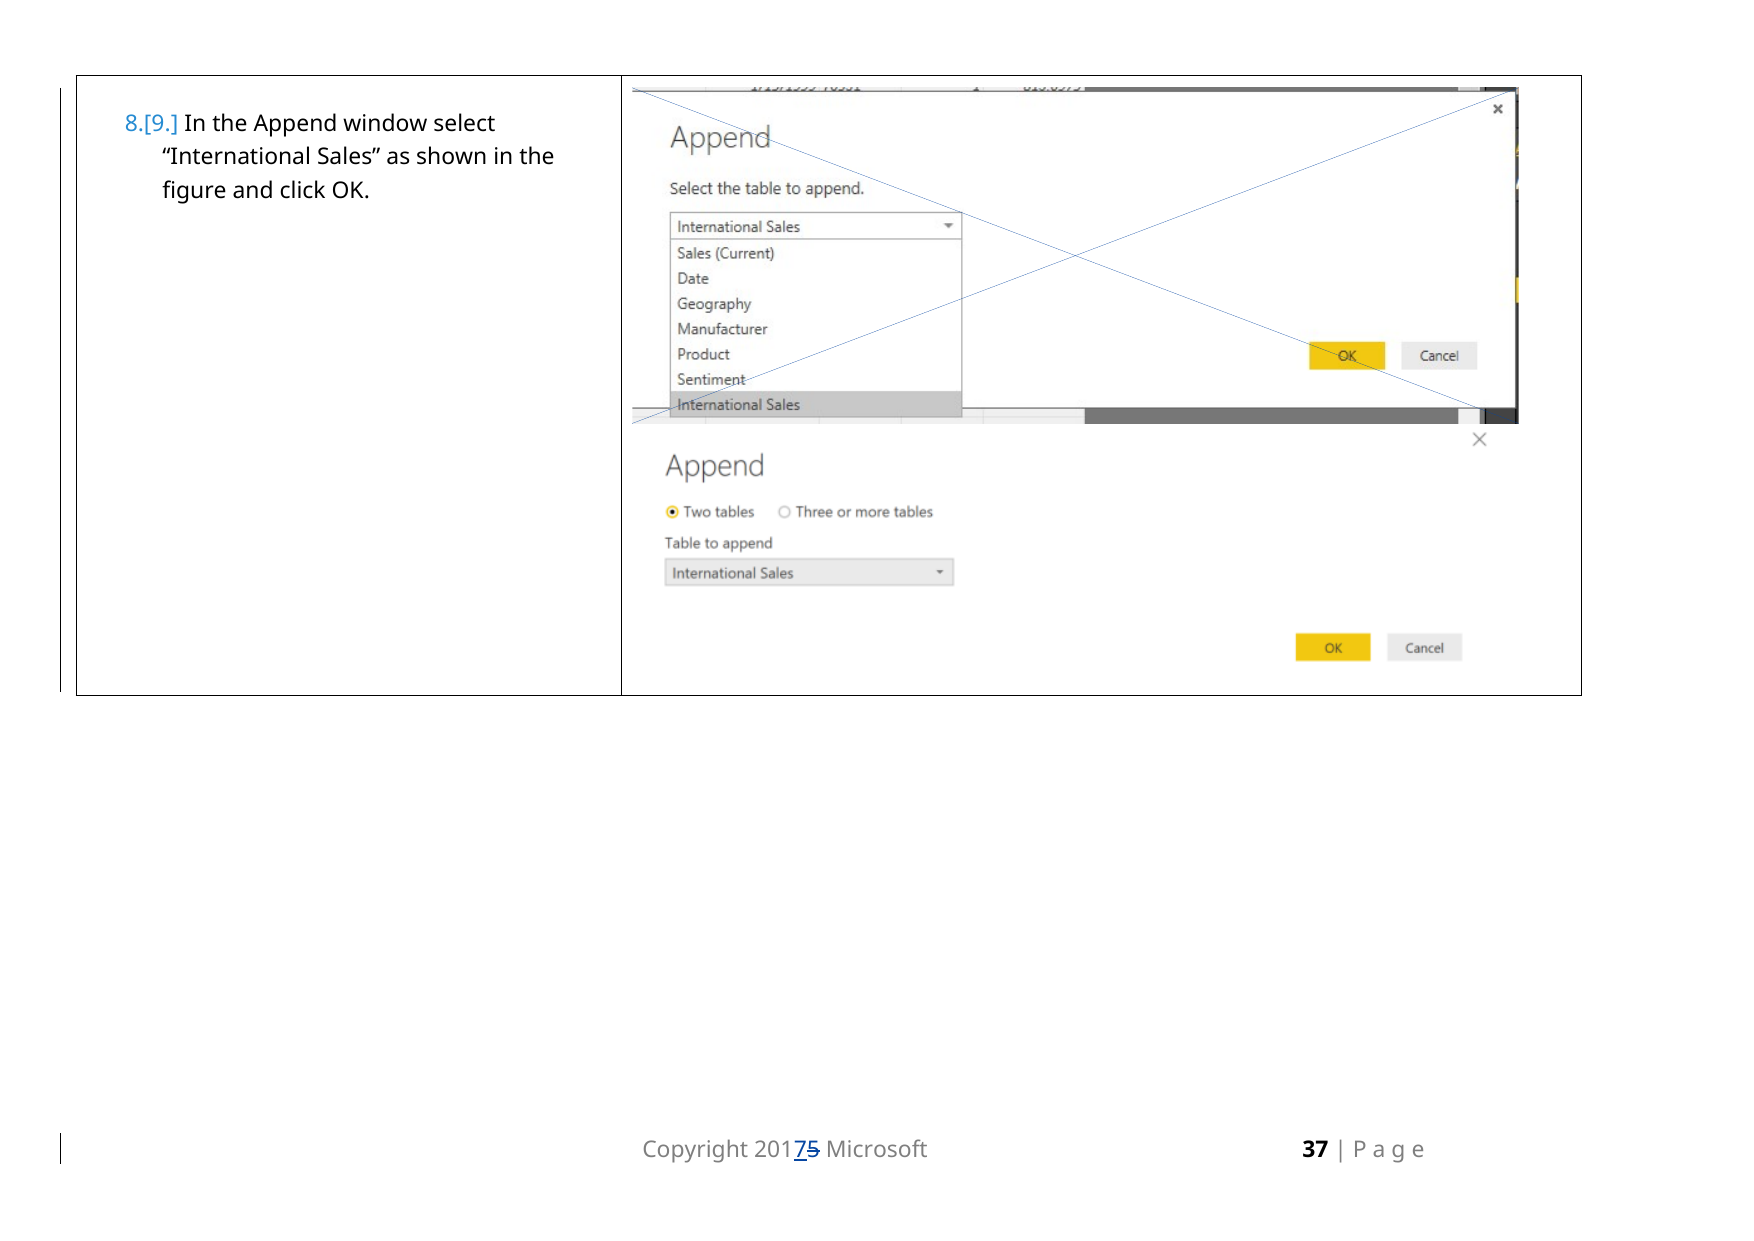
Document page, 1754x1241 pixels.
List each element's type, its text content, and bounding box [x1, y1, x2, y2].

picture [634, 256, 1517, 424]
picture [633, 87, 1517, 255]
table_cell In the Append window select “International Sales” as shown in the figure and click OK. [77, 76, 621, 694]
picture [1078, 89, 1519, 423]
picture [632, 89, 1073, 423]
picture [632, 426, 1499, 693]
table_cell [622, 76, 1581, 694]
